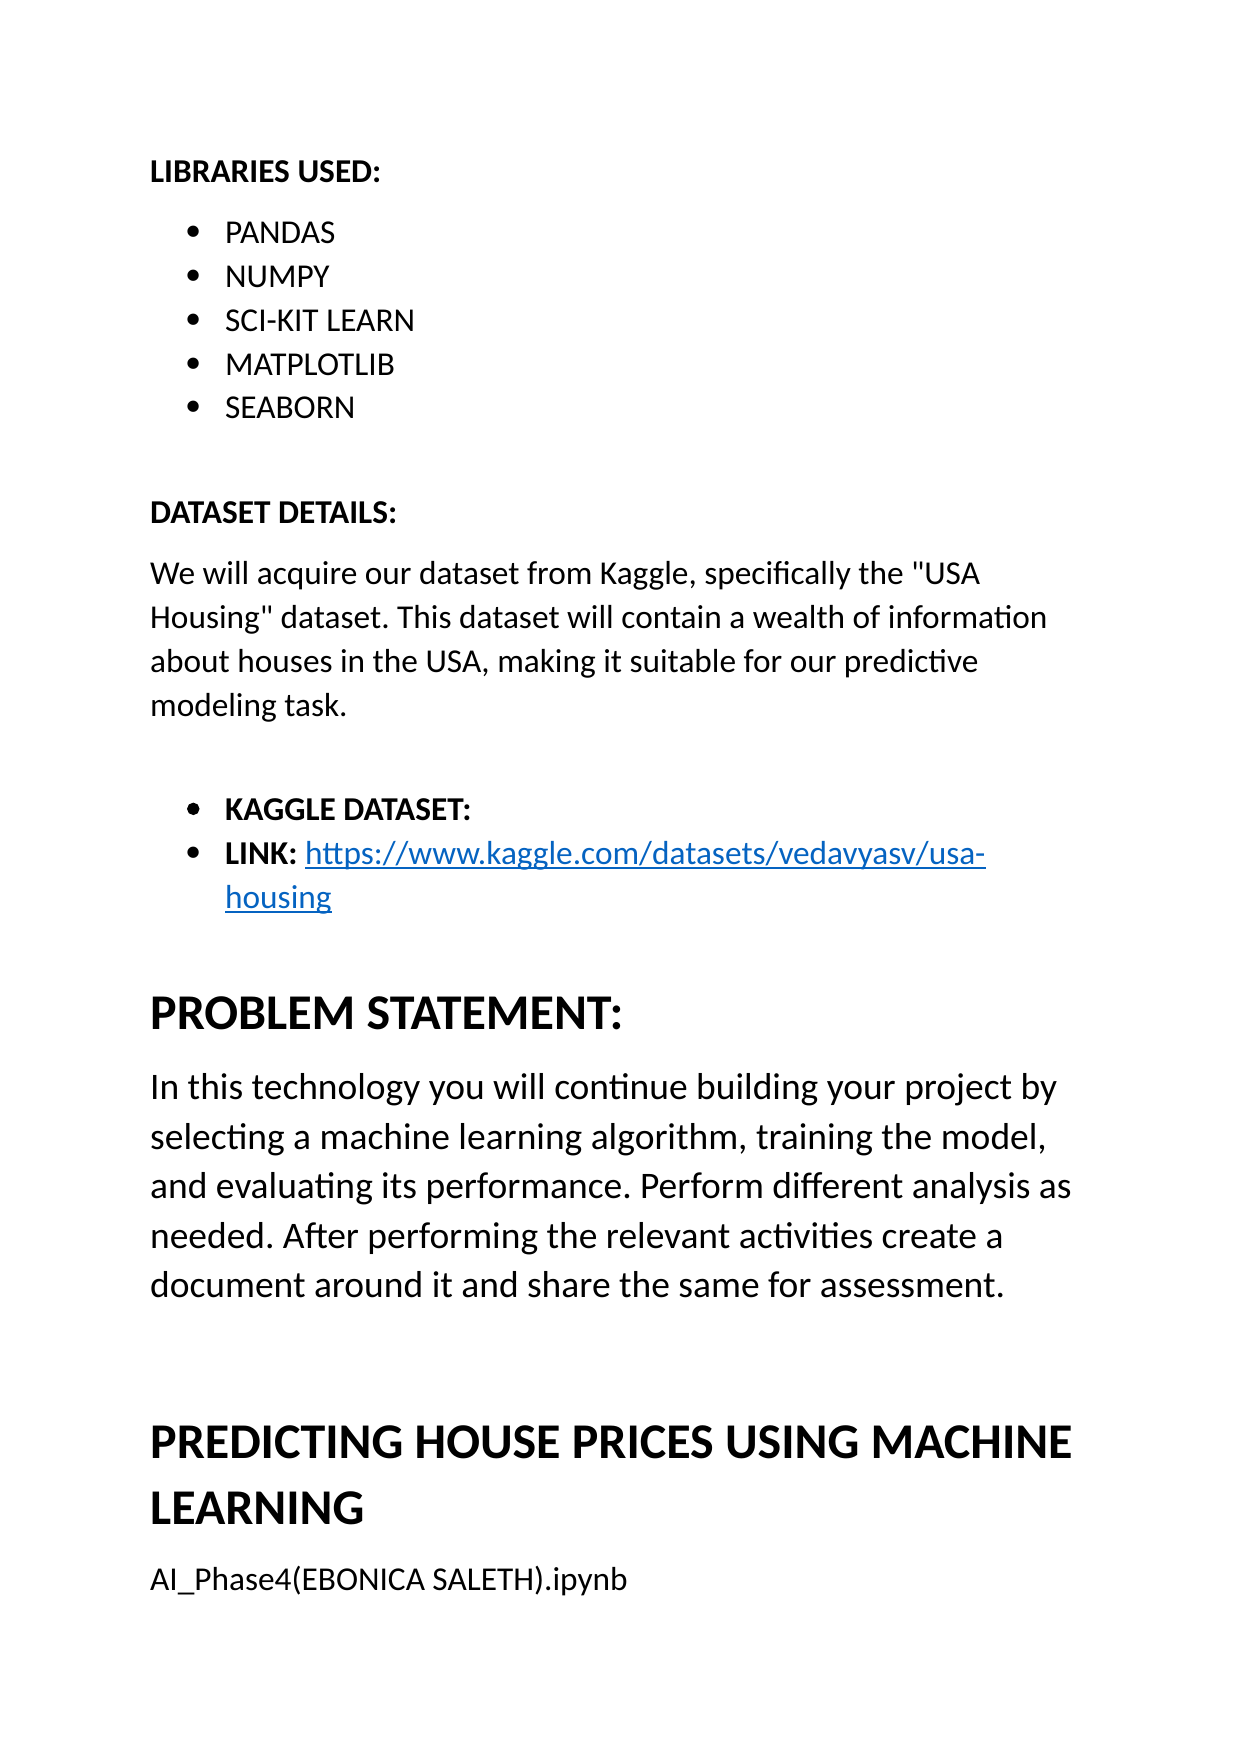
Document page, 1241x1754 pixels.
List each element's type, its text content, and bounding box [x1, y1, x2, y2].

list MATPLOTLIB [187, 342, 1090, 383]
text PREDICTING HOUSE PRICES USING MACHINE LEARNING [150, 1410, 1090, 1537]
text AI_Phase4(EBONICA SALETH).ipynb [150, 1558, 1090, 1599]
text In this technology you will continue building your project by selecting a machine learning algorithm, training the model, and evaluating its performance. Perform different analysis as needed. After performing the relevant activities create a document around it and share the same for assessment. [150, 1063, 1090, 1307]
text PROBLEM STATEMENT: [150, 981, 1090, 1042]
list PANDAS [187, 211, 1090, 251]
list SEABORN [187, 386, 1090, 427]
text DATASET DETAILS: [150, 491, 1090, 532]
text We will acquire our dataset from Kaggle, specifically the "USA Housing" dataset. This dataset will contain a wealth of information about houses in the USA, making it suitable for our predictive modeling task. [150, 552, 1090, 724]
list LINK: https://www.kaggle.com/datasets/vedavyasv/usa-housing [187, 832, 1090, 917]
list NUMPY [187, 254, 1090, 295]
list KAGGLE DATASET: [187, 788, 1090, 829]
text LIBRARIES USED: [150, 150, 1090, 191]
list SCI-KIT LEARN [187, 298, 1090, 339]
